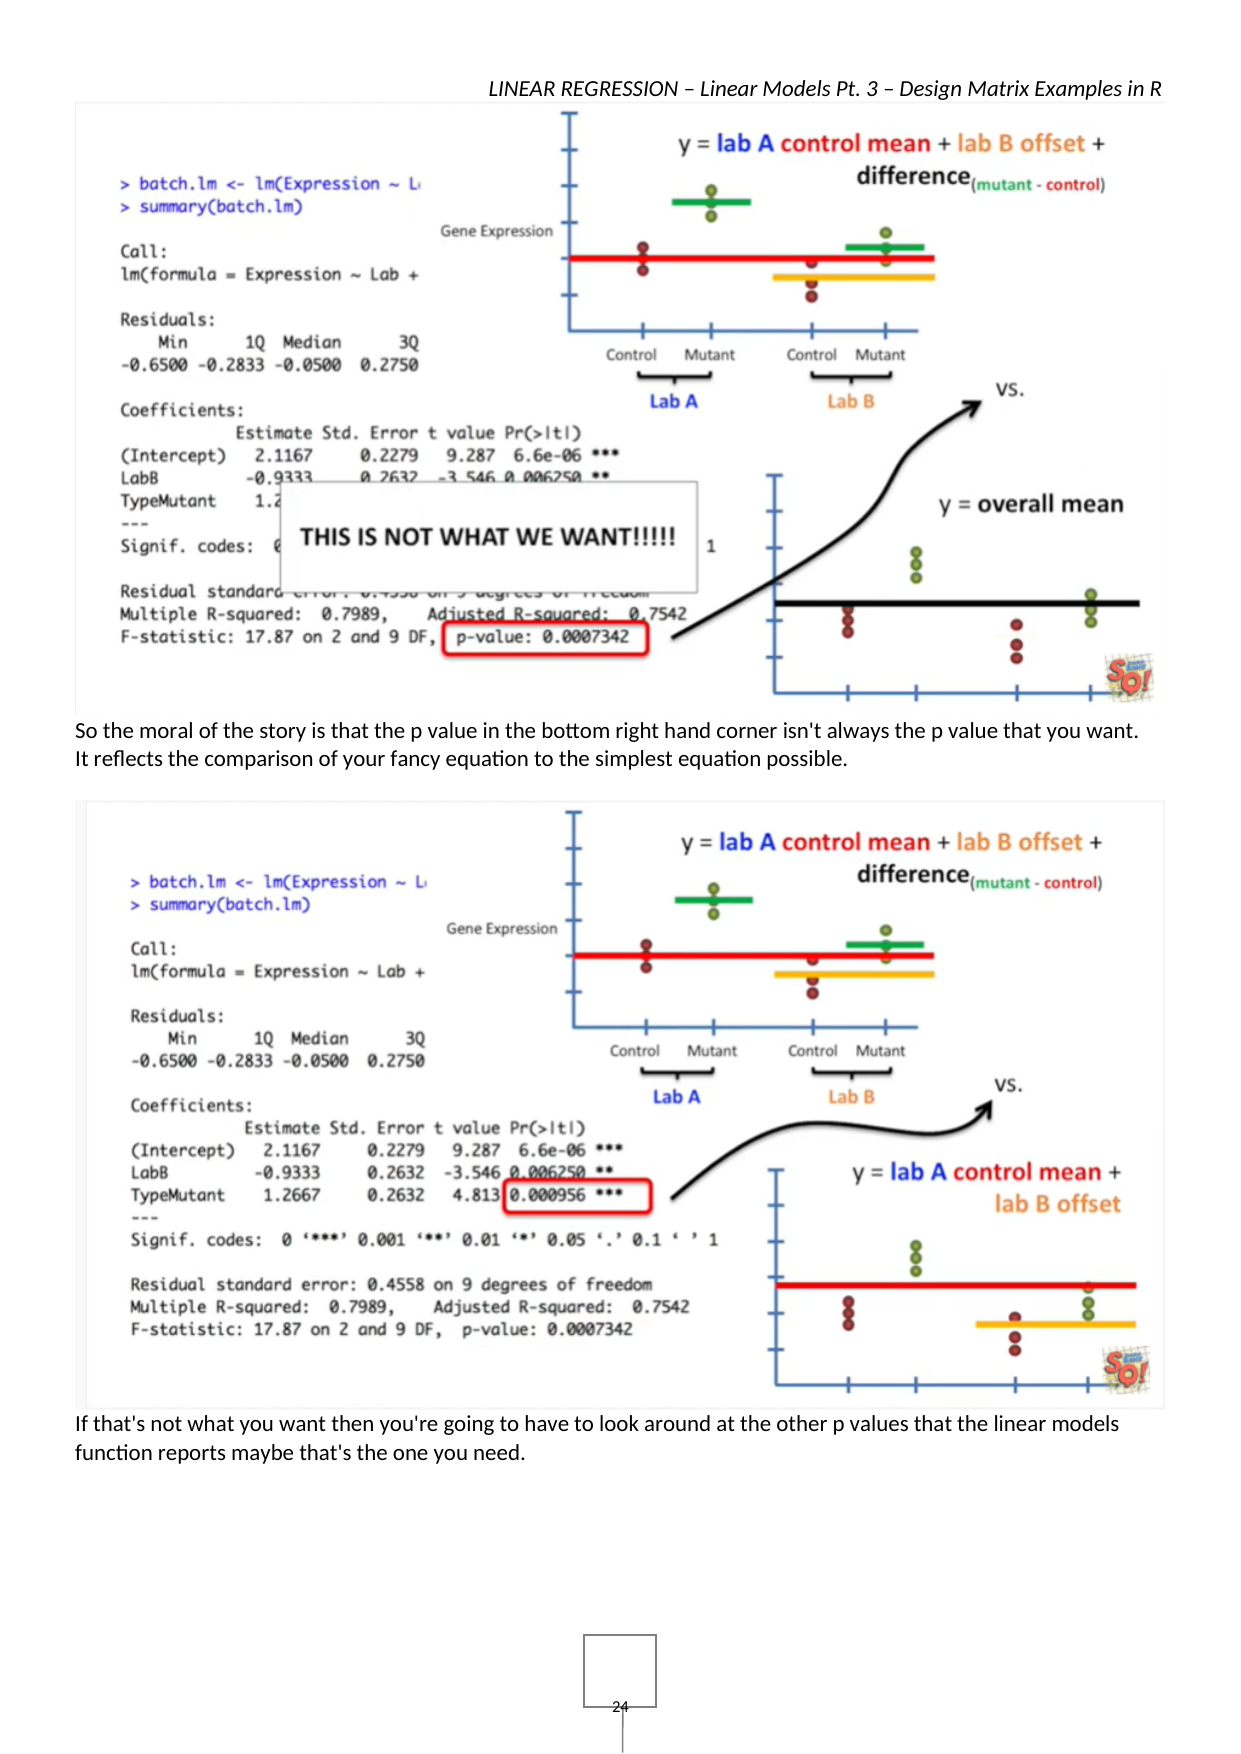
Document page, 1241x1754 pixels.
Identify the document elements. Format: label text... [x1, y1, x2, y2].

picture [75, 101, 1166, 716]
picture [75, 800, 1166, 1410]
text If that's not what you want then you're going to have to look around at the other p values that the linear models function reports maybe that's the one you need. [75, 1410, 1165, 1466]
text It reflects the comparison of your fancy equation to the simplest equation possible. [75, 744, 1165, 772]
text So the moral of the story is that the p value in the bottom right hand corner isn't always the p value that you want. [75, 716, 1165, 744]
